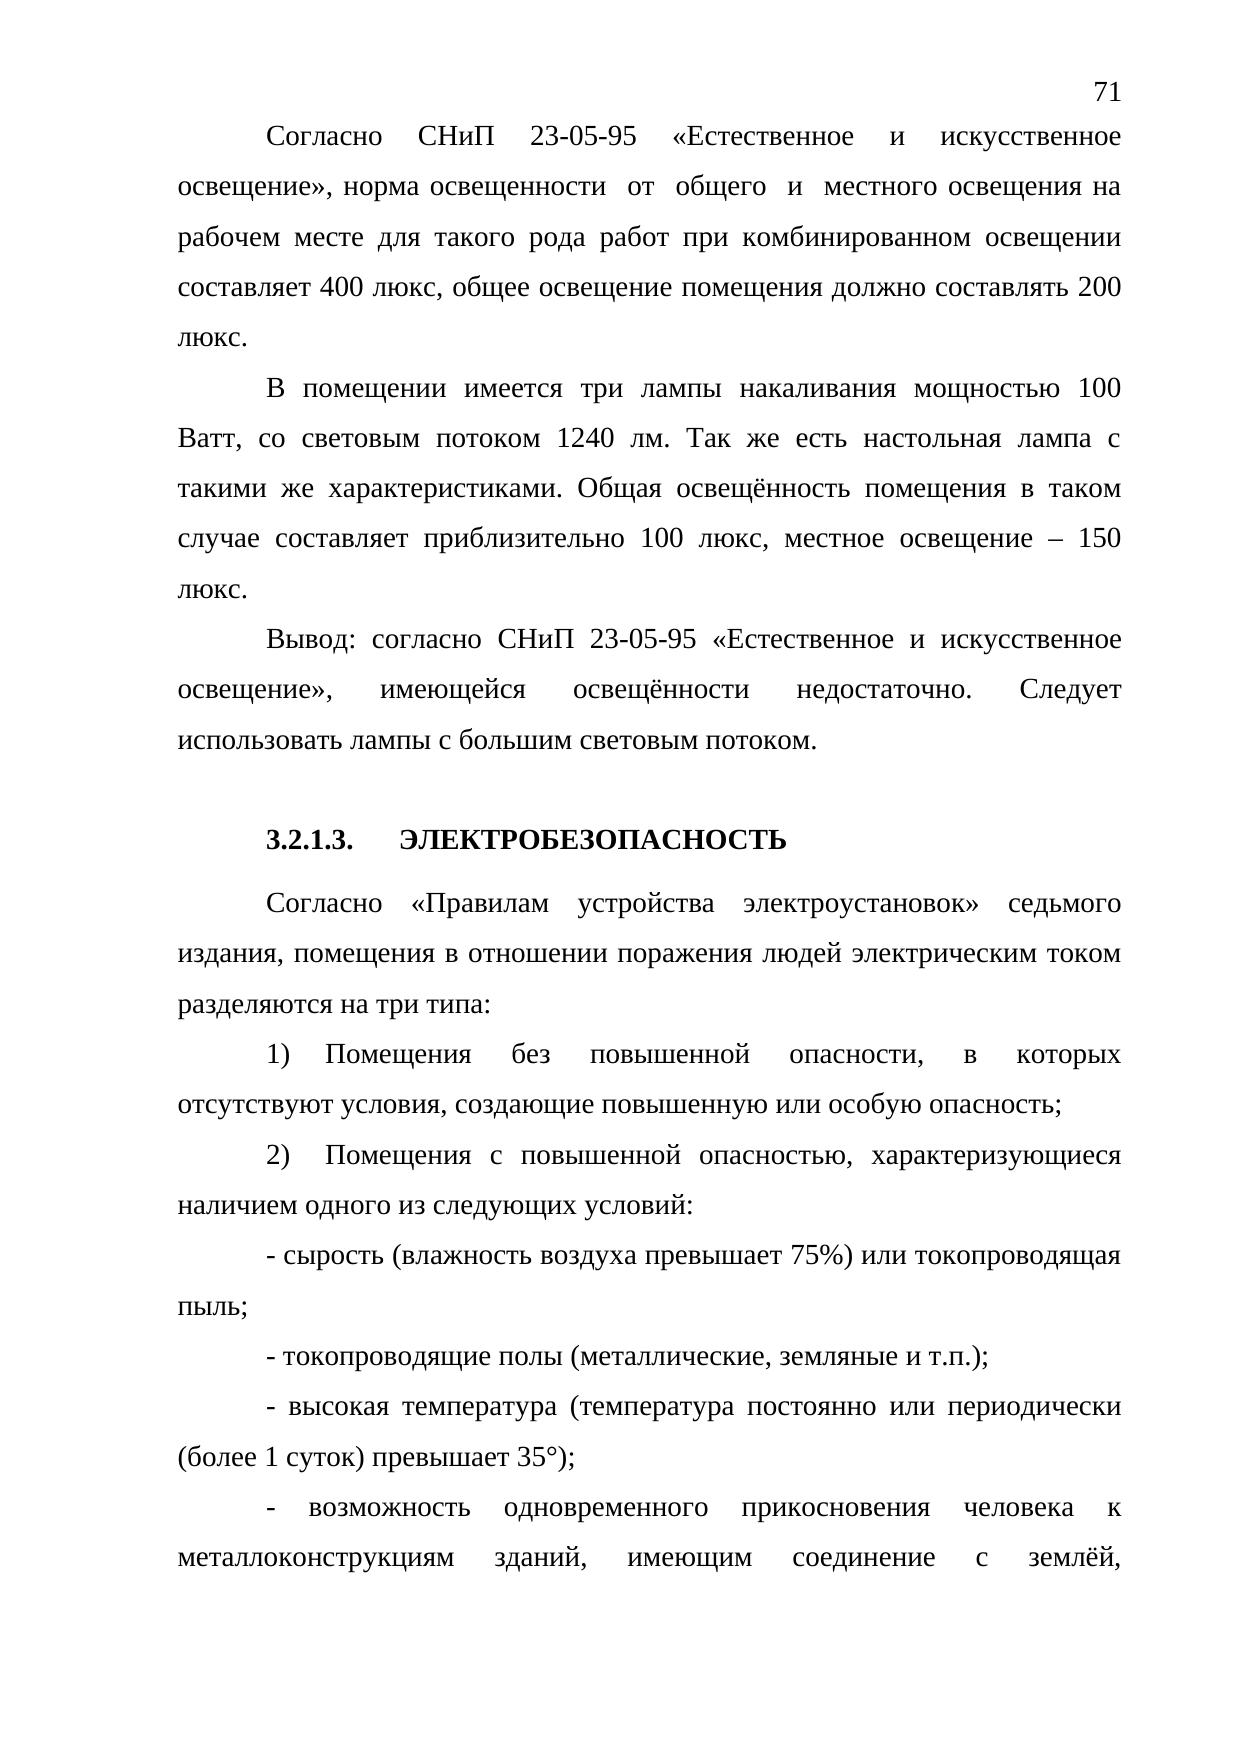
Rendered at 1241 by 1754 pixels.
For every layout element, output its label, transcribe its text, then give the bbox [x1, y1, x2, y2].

text - высокая температура (температура постоянно или периодически (более 1 суток) превышает 35°); [177, 1388, 1122, 1472]
text В помещении имеется три лампы накаливания мощностью 100 Ватт, со световым потоком 1240 лм. Так же есть настольная лампа с такими же характеристиками. Общая освещённость помещения в таком случае составляет приблизительно 100 люкс, местное освещение – 150 люкс. [177, 370, 1122, 604]
list ЭЛЕКТРОБЕЗОПАСНОСТЬ [177, 822, 1122, 856]
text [177, 1489, 1122, 1573]
list Помещения с повышенной опасностью, характеризующиеся наличием одного из следующих условий: [177, 1137, 1122, 1221]
text Согласно СНиП 23-05-95 «Естественное и искусственное освещение», норма освещенности от общего и местного освещения на рабочем месте для такого рода работ при комбинированном освещении составляет 400 люкс, общее освещение помещения должно составлять 200 люкс. [177, 118, 1122, 353]
text - токопроводящие полы (металлические, земляные и т.п.); [177, 1338, 1122, 1372]
text Вывод: согласно СНиП 23-05-95 «Естественное и искусственное освещение», имеющейся освещённости недостаточно. Следует использовать лампы с большим световым потоком. [177, 621, 1122, 755]
text - сырость (влажность воздуха превышает 75%) или токопроводящая пыль; [177, 1237, 1122, 1321]
list Помещения без повышенной опасности, в которых отсутствуют условия, создающие повышенную или особую опасность; [177, 1036, 1122, 1120]
text Согласно «Правилам устройства электроустановок» седьмого издания, помещения в отношении поражения людей электрическим током разделяются на три типа: [177, 885, 1122, 1019]
